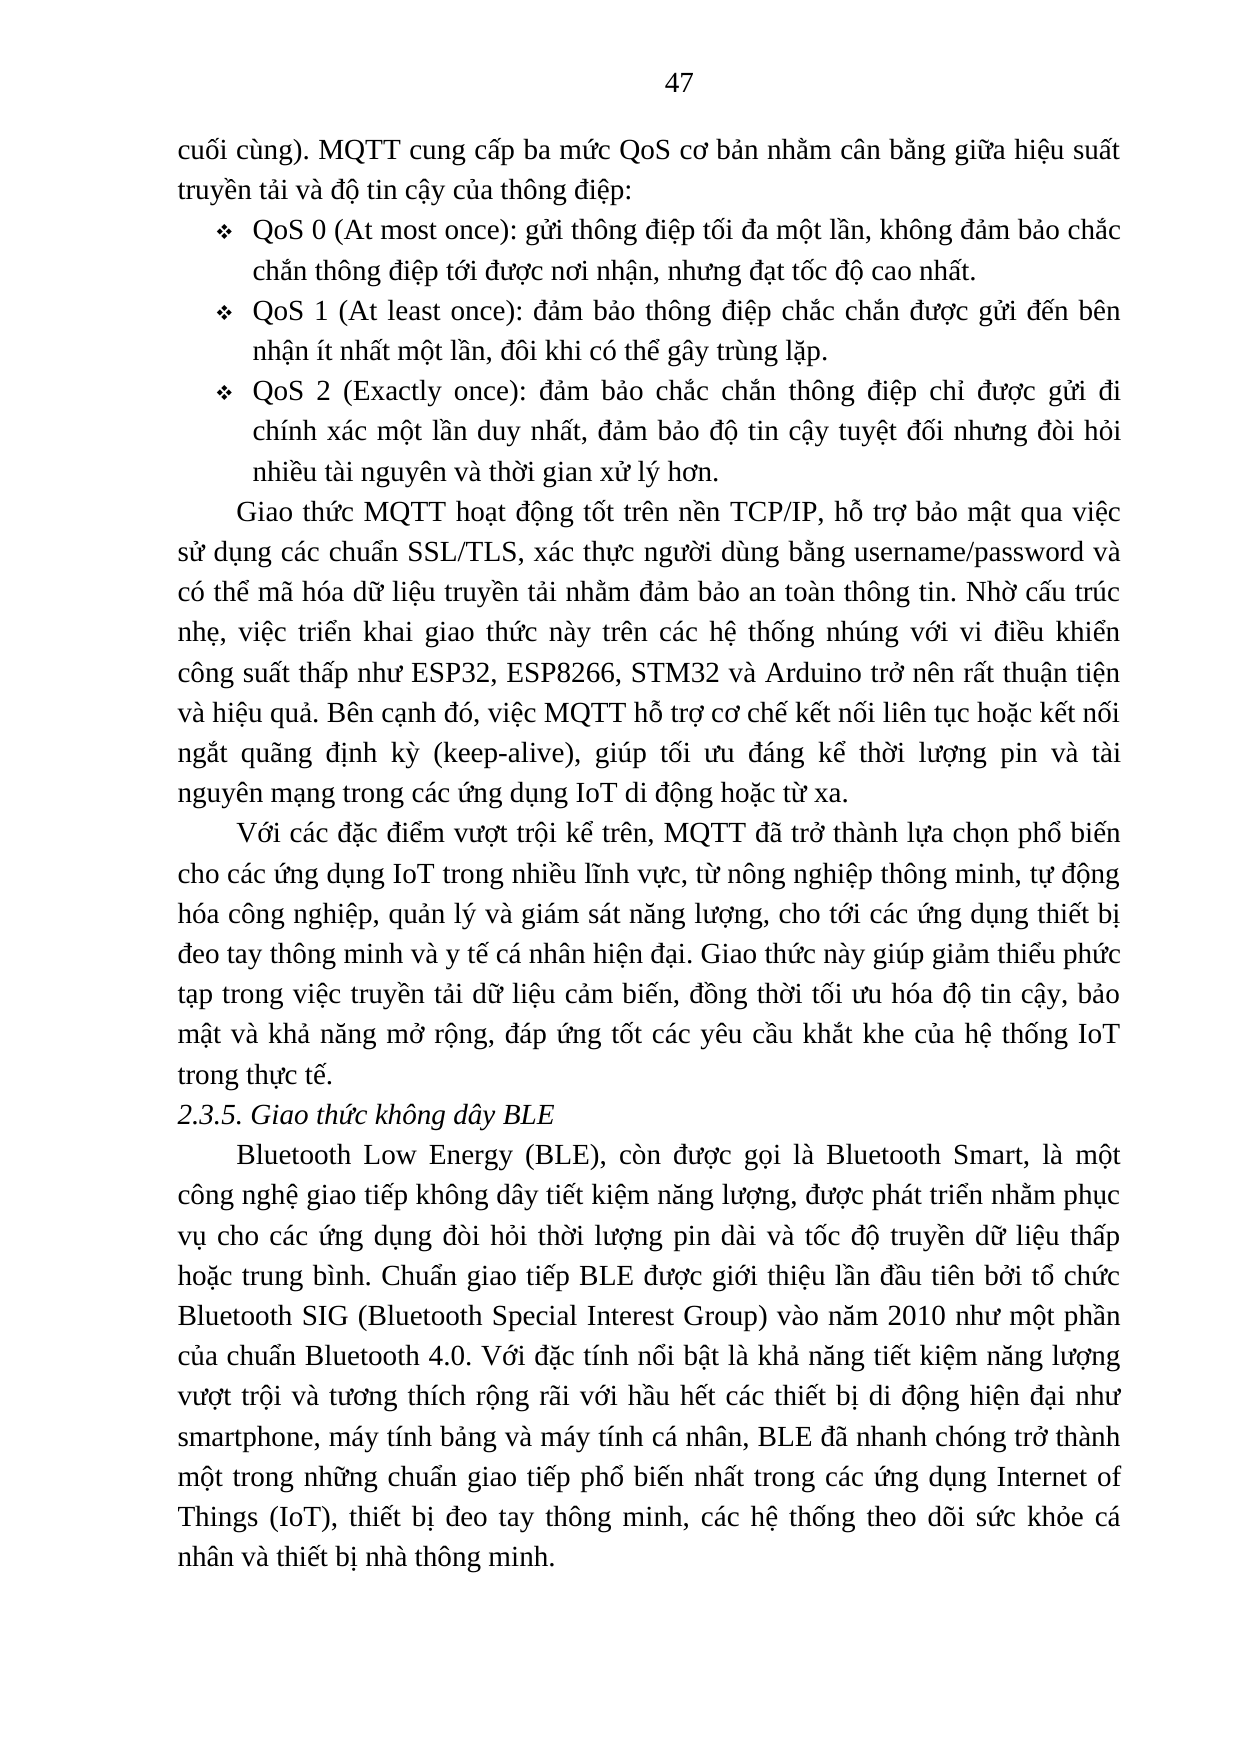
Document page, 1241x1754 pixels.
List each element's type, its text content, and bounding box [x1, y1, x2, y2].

subtitle 2.3.5. Giao thức không dây BLE [177, 1097, 1122, 1131]
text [177, 132, 1122, 206]
list QoS 2 (Exactly once): đảm bảo chắc chắn thông điệp chỉ được gửi đi chính xác một lần duy nhất, đảm bảo độ tin cậy tuyệt đối nhưng đòi hỏi nhiều tài nguyên và thời gian xử lý hơn. [215, 373, 1122, 487]
list QoS 0 (At most once): gửi thông điệp tối đa một lần, không đảm bảo chắc chắn thông điệp tới được nơi nhận, nhưng đạt tốc độ cao nhất. [215, 212, 1122, 286]
text Với các đặc điểm vượt trội kể trên, MQTT đã trở thành lựa chọn phổ biến cho các ứng dụng IoT trong nhiều lĩnh vực, từ nông nghiệp thông minh, tự động hóa công nghiệp, quản lý và giám sát năng lượng, cho tới các ứng dụng thiết bị đeo tay thông minh và y tế cá nhân hiện đại. Giao thức này giúp giảm thiểu phức tạp trong việc truyền tải dữ liệu cảm biến, đồng thời tối ưu hóa độ tin cậy, bảo mật và khả năng mở rộng, đáp ứng tốt các yêu cầu khắt khe của hệ thống IoT trong thực tế. [177, 816, 1122, 1090]
text Giao thức MQTT hoạt động tốt trên nền TCP/IP, hỗ trợ bảo mật qua việc sử dụng các chuẩn SSL/TLS, xác thực người dùng bằng username/password và có thể mã hóa dữ liệu truyền tải nhằm đảm bảo an toàn thông tin. Nhờ cấu trúc nhẹ, việc triển khai giao thức này trên các hệ thống nhúng với vi điều khiển công suất thấp như ESP32, ESP8266, STM32 và Arduino trở nên rất thuận tiện và hiệu quả. Bên cạnh đó, việc MQTT hỗ trợ cơ chế kết nối liên tục hoặc kết nối ngắt quãng định kỳ (keep-alive), giúp tối ưu đáng kể thời lượng pin và tài nguyên mạng trong các ứng dụng IoT di động hoặc từ xa. [177, 494, 1122, 809]
text Bluetooth Low Energy (BLE), còn được gọi là Bluetooth Smart, là một công nghệ giao tiếp không dây tiết kiệm năng lượng, được phát triển nhằm phục vụ cho các ứng dụng đòi hỏi thời lượng pin dài và tốc độ truyền dữ liệu thấp hoặc trung bình. Chuẩn giao tiếp BLE được giới thiệu lần đầu tiên bởi tổ chức Bluetooth SIG (Bluetooth Special Interest Group) vào năm 2010 như một phần của chuẩn Bluetooth 4.0. Với đặc tính nổi bật là khả năng tiết kiệm năng lượng vượt trội và tương thích rộng rãi với hầu hết các thiết bị di động hiện đại như smartphone, máy tính bảng và máy tính cá nhân, BLE đã nhanh chóng trở thành một trong những chuẩn giao tiếp phổ biến nhất trong các ứng dụng Internet of Things (IoT), thiết bị đeo tay thông minh, các hệ thống theo dõi sức khỏe cá nhân và thiết bị nhà thông minh. [177, 1137, 1122, 1573]
list QoS 1 (At least once): đảm bảo thông điệp chắc chắn được gửi đến bên nhận ít nhất một lần, đôi khi có thể gây trùng lặp. [215, 293, 1122, 367]
